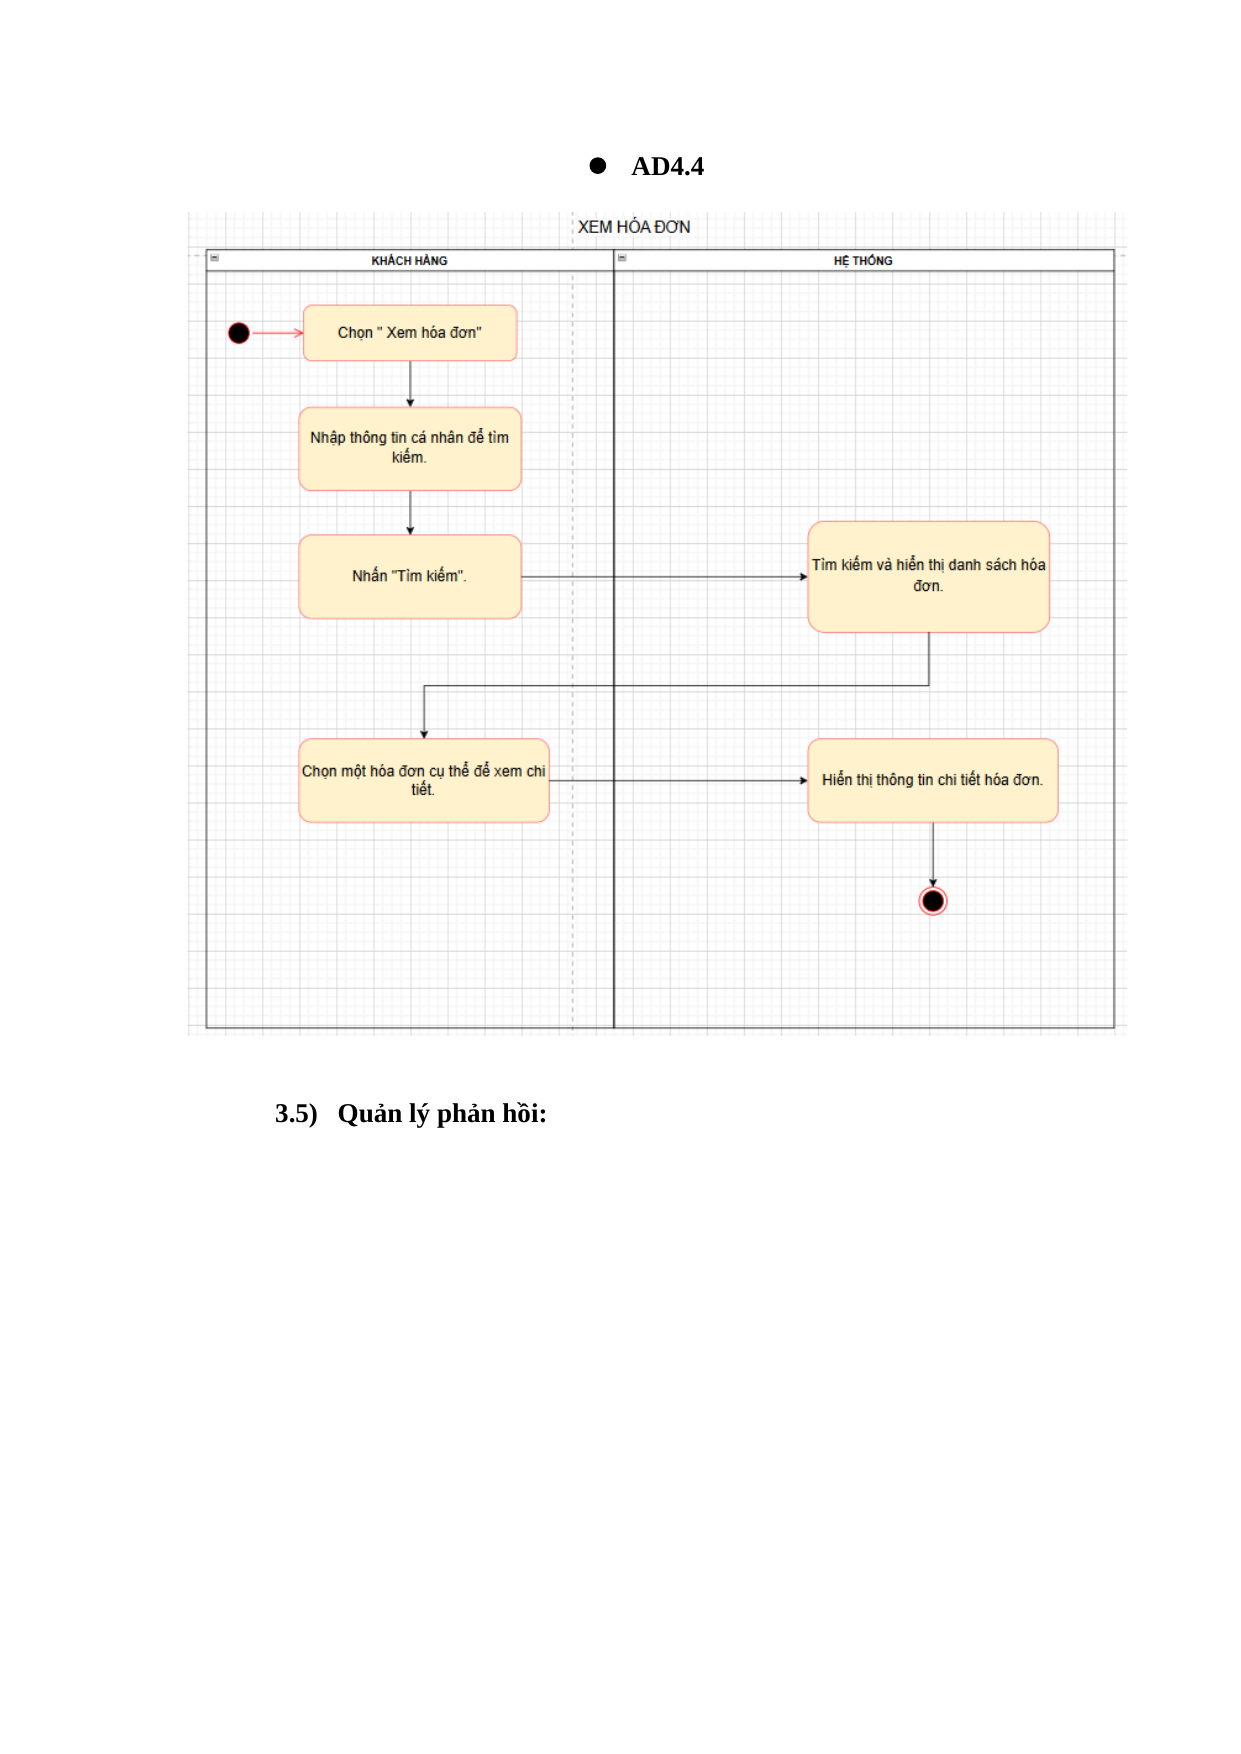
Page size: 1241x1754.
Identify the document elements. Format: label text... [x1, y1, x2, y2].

picture [187, 212, 1128, 1036]
list Quản lý phản hồi: [275, 1098, 1104, 1129]
list AD4.4 [187, 150, 1104, 181]
